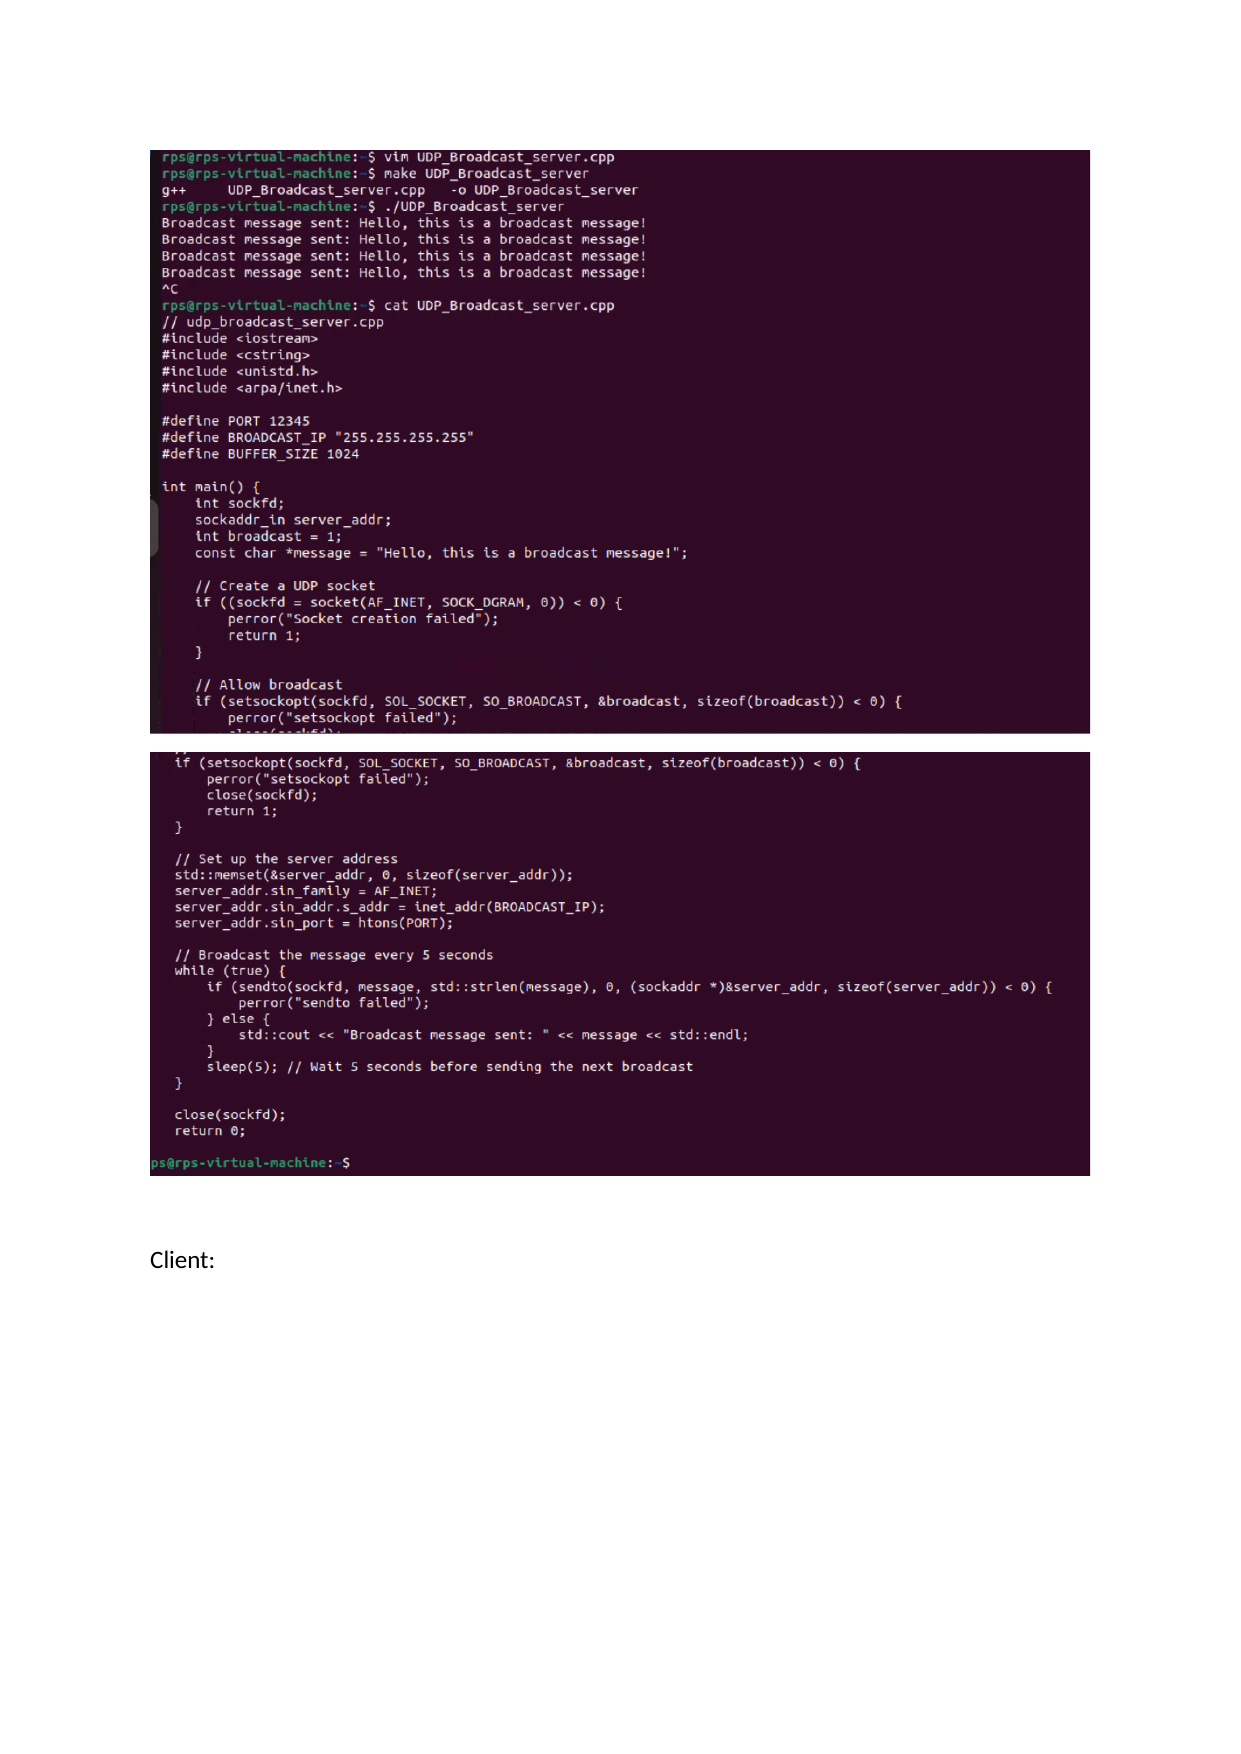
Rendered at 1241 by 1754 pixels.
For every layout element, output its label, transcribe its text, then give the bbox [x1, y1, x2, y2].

picture [150, 752, 1091, 1176]
picture [150, 150, 1091, 734]
text Client: [150, 1244, 1090, 1274]
